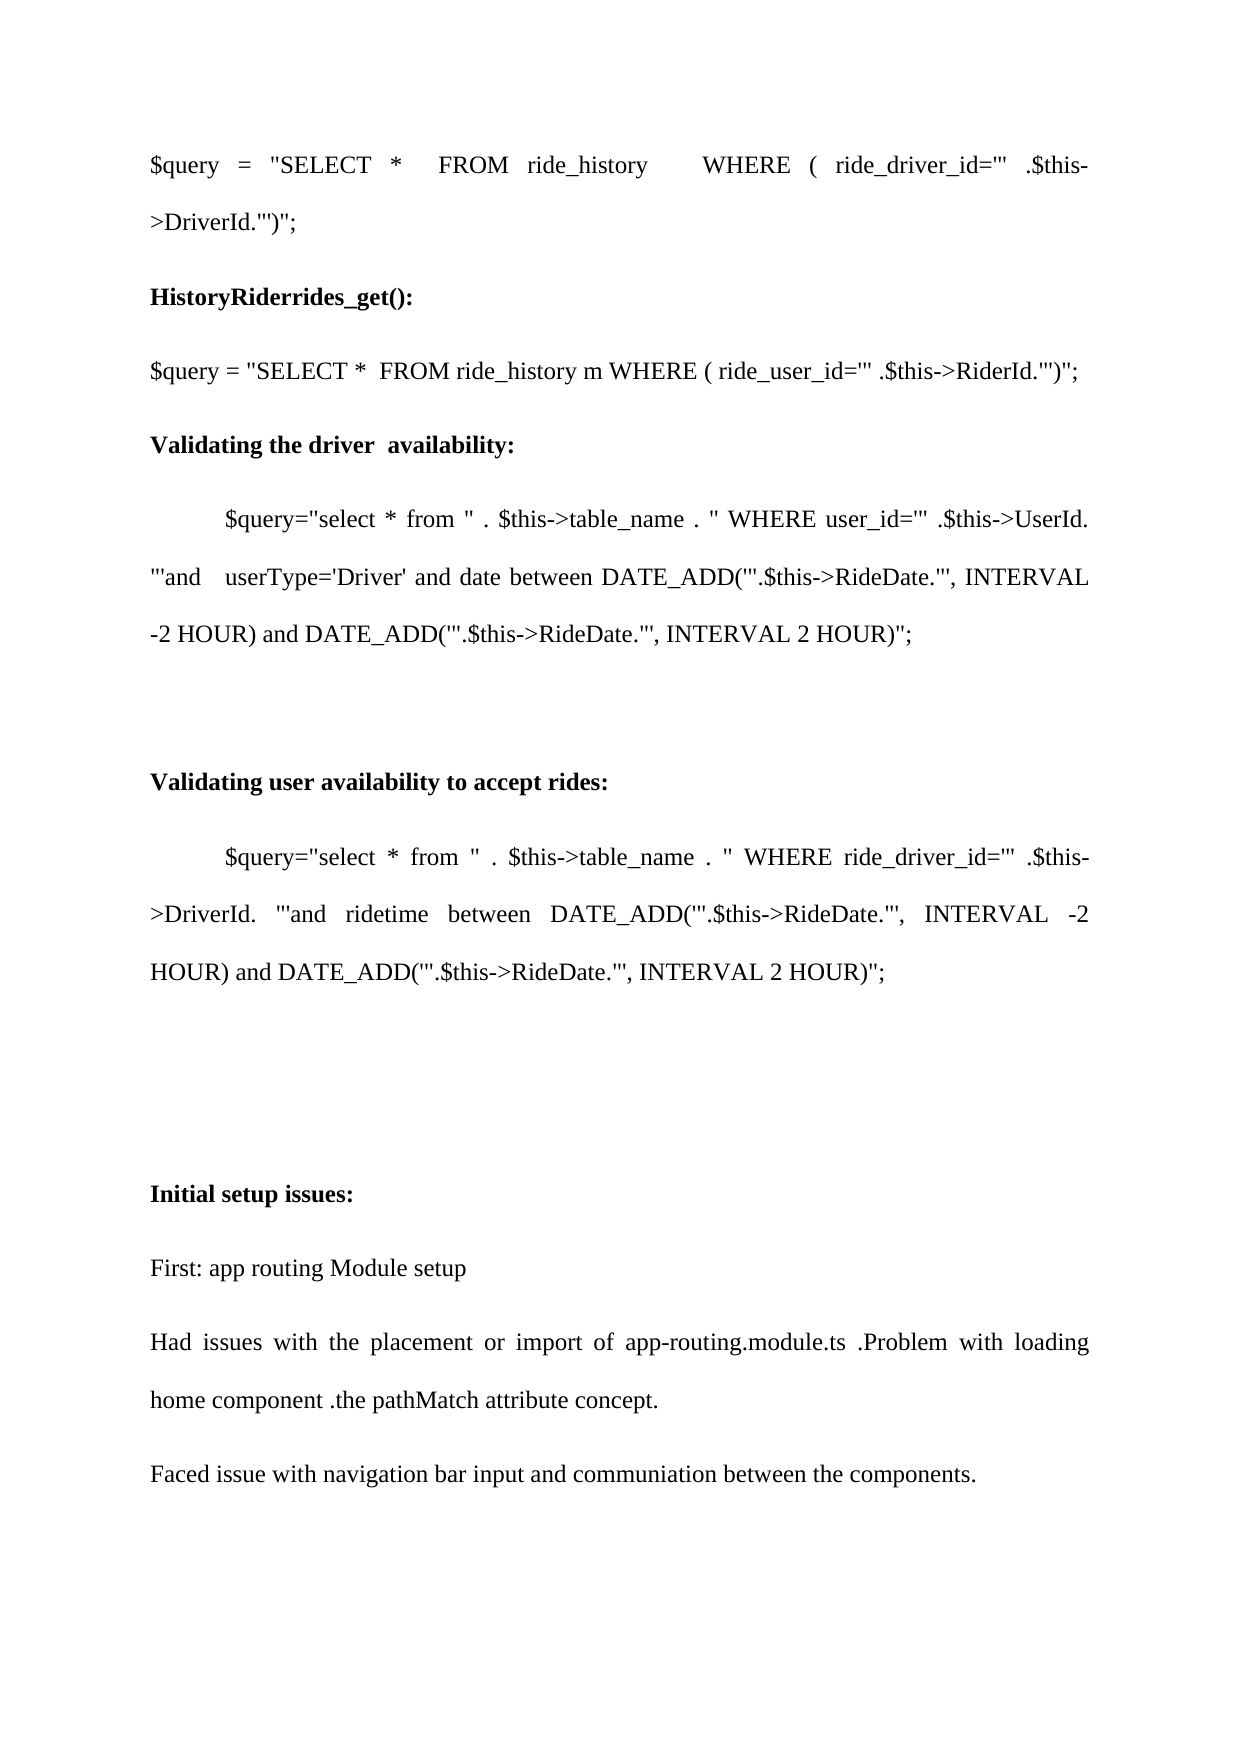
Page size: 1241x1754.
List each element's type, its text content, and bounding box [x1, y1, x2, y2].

text $query="select * from " . $this->table_name . " WHERE user_id='" .$this->UserId. "'and userType='Driver' and date between DATE_ADD('".$this->RideDate."', INTERVAL -2 HOUR) and DATE_ADD('".$this->RideDate."', INTERVAL 2 HOUR)"; [150, 504, 1090, 648]
text $query = "SELECT * FROM ride_history m WHERE ( ride_user_id='" .$this->RiderId."')"; [150, 356, 1090, 384]
text Initial setup issues: [150, 1179, 1090, 1208]
text Faced issue with navigation bar input and communiation between the components. [150, 1459, 1090, 1488]
text Validating the driver availability: [150, 430, 1090, 459]
text HistoryRiderrides_get(): [150, 282, 1090, 310]
text Had issues with the placement or import of app-routing.module.ts .Problem with loading home component .the pathMatch attribute concept. [150, 1327, 1090, 1414]
text First: app routing Module setup [150, 1253, 1090, 1282]
text Validating user availability to accept rides: [150, 767, 1090, 796]
text $query = "SELECT * FROM ride_history WHERE ( ride_driver_id='" .$this->DriverId."')"; [150, 150, 1090, 236]
text $query="select * from " . $this->table_name . " WHERE ride_driver_id='" .$this->DriverId. "'and ridetime between DATE_ADD('".$this->RideDate."', INTERVAL -2 HOUR) and DATE_ADD('".$this->RideDate."', INTERVAL 2 HOUR)"; [150, 842, 1090, 985]
